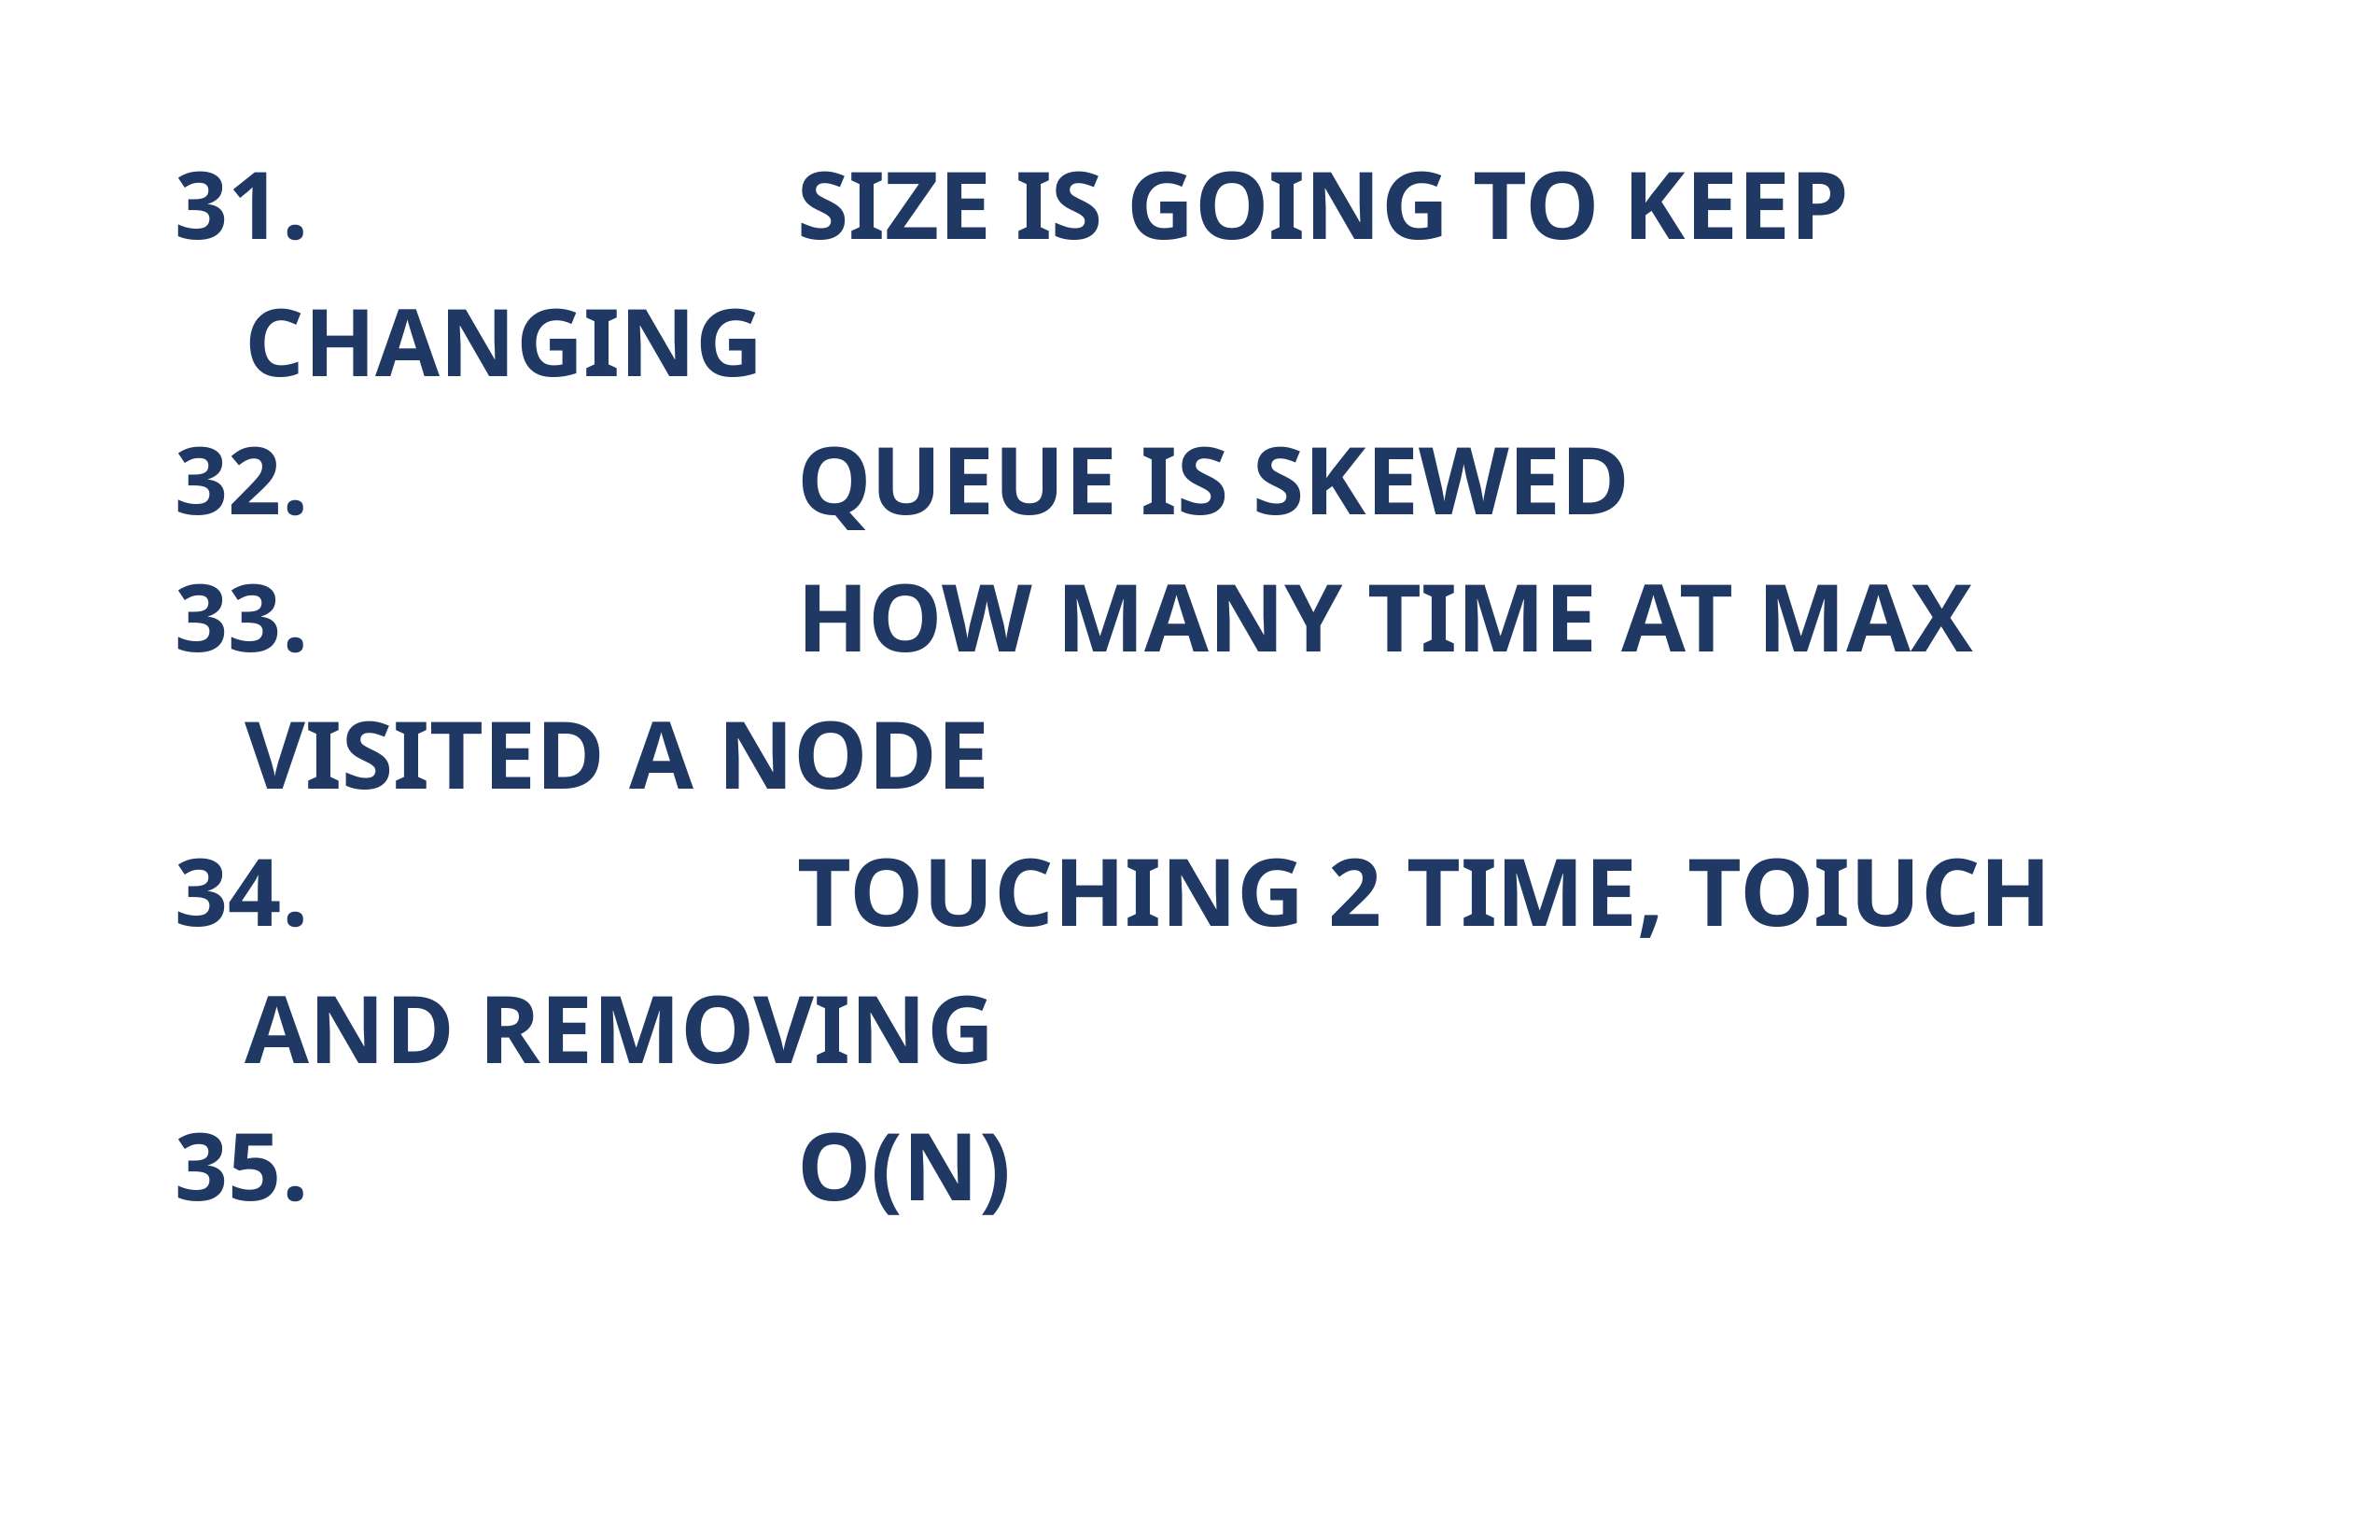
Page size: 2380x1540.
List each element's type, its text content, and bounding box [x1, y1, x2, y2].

list TOUCHING 2 TIME, TOIUCH AND REMOVING [175, 826, 2240, 1091]
list HOW MANY TIME AT MAX VISITED A NODE [175, 552, 2240, 816]
list O(N) [175, 1100, 2240, 1228]
list SIZE IS GOING TO KEEP CHANGING [175, 140, 2240, 404]
list QUEUE IS SKEWED [175, 414, 2240, 541]
